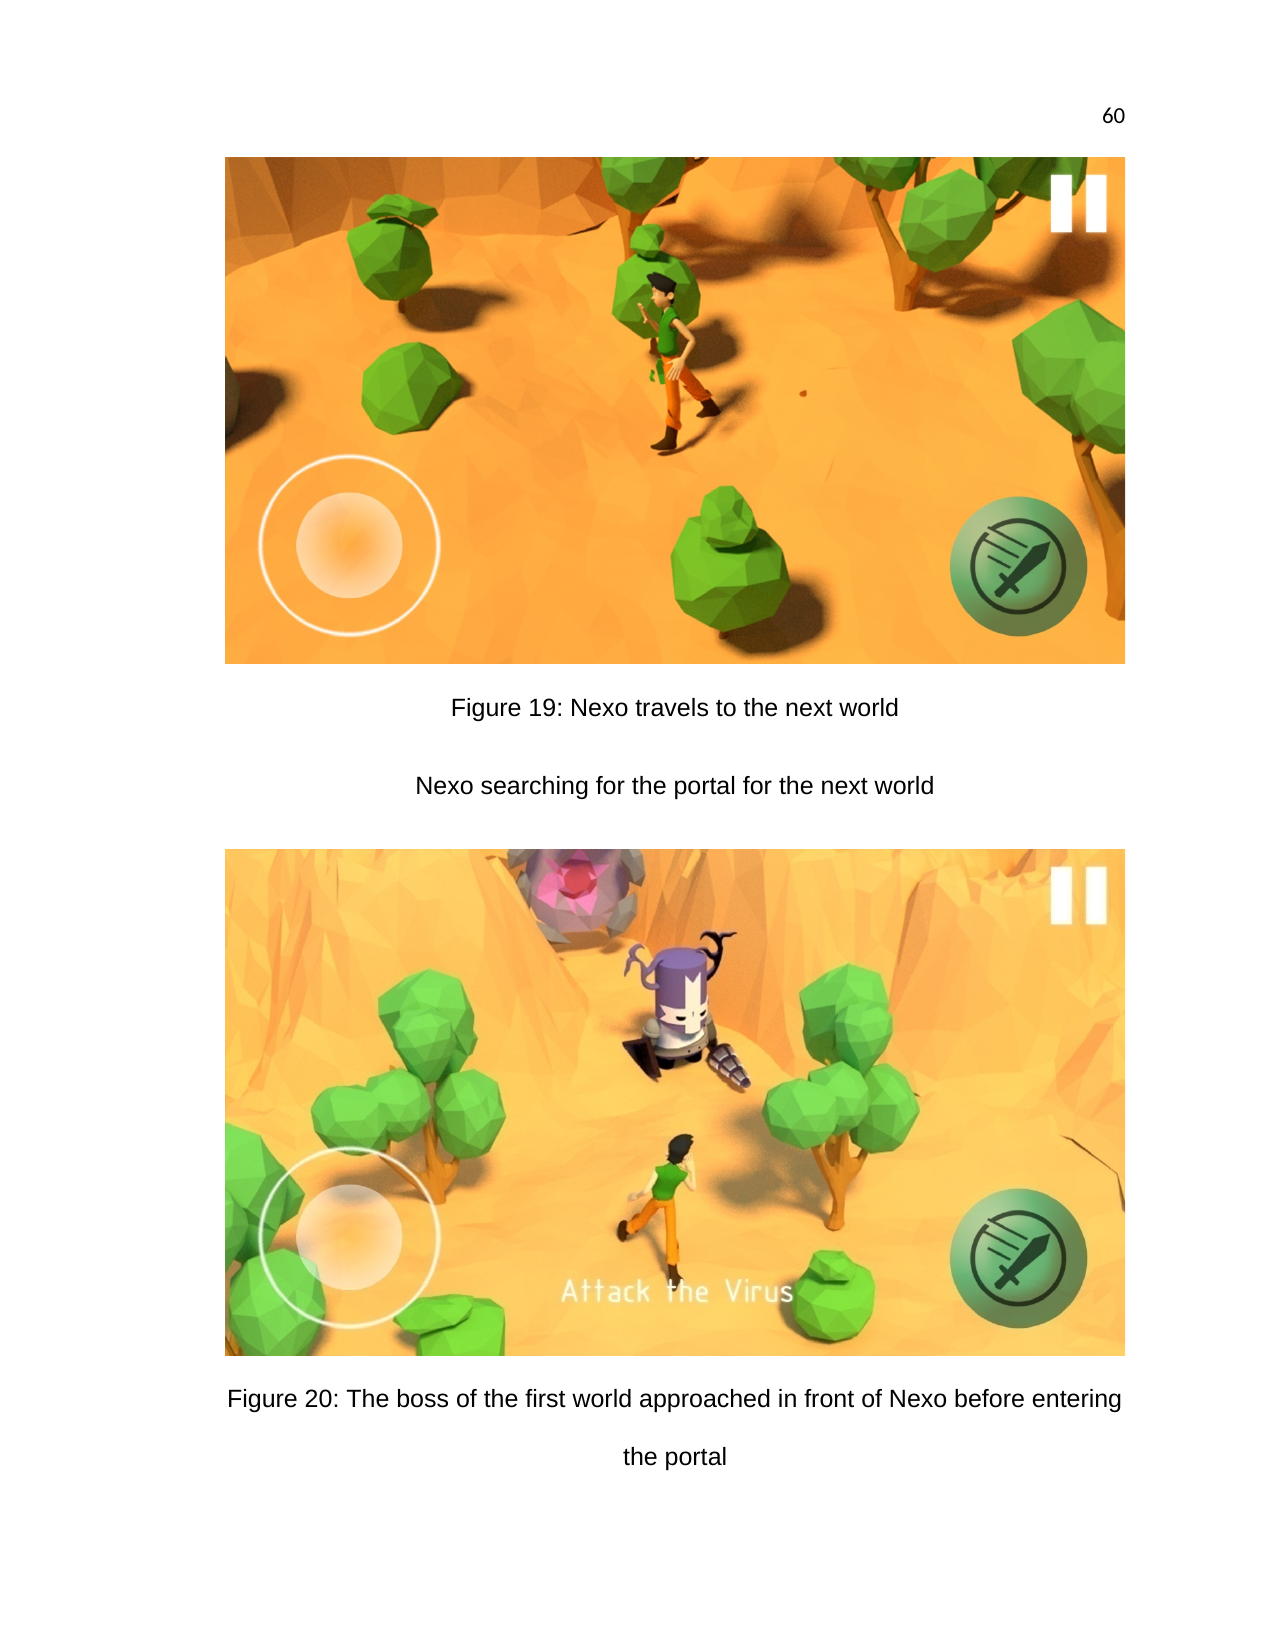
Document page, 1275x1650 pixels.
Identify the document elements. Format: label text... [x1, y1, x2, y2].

picture [225, 849, 1125, 1356]
text Figure 19: Nexo travels to the next world [225, 664, 1125, 721]
picture [225, 157, 1125, 664]
text Figure 20: The boss of the first world approached in front of Nexo before entering the portal [225, 1356, 1125, 1471]
text Nexo searching for the portal for the next world [225, 771, 1125, 800]
